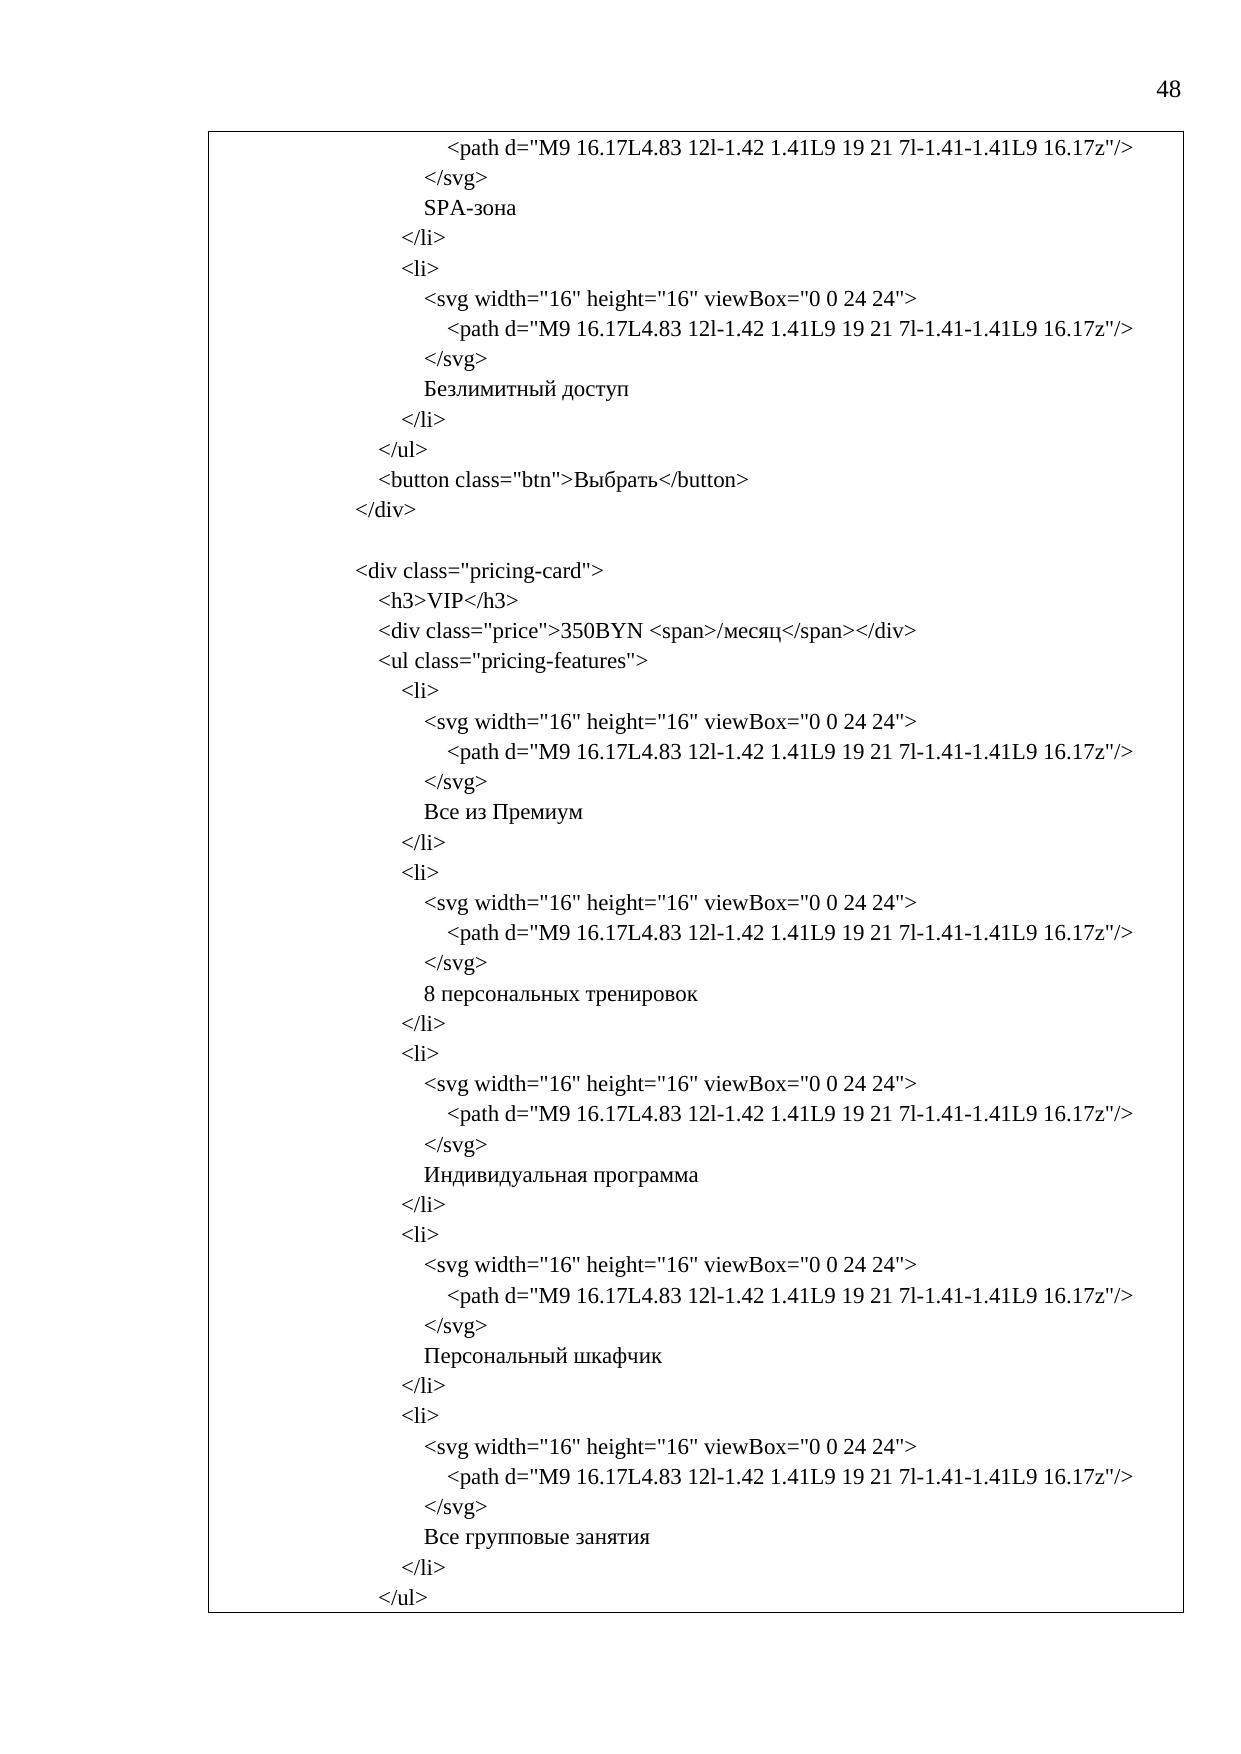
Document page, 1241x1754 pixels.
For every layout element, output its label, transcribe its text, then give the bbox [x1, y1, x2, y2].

list </svg> [209, 342, 1183, 372]
list <li> [209, 1399, 1183, 1429]
list </ul> [209, 433, 1183, 462]
list </li> [209, 825, 1183, 855]
list <svg width="16" height="16" viewBox="0 0 24 24"> [209, 886, 1183, 915]
list Безлимитный доступ [209, 372, 1183, 402]
list </div> [209, 493, 1183, 523]
list </li> [209, 402, 1183, 432]
list </svg> [209, 1127, 1183, 1157]
list <svg width="16" height="16" viewBox="0 0 24 24"> [209, 1429, 1183, 1459]
list <li> [209, 856, 1183, 885]
list <div class="price">350BYN <span>/месяц</span></div> [209, 614, 1183, 643]
list <svg width="16" height="16" viewBox="0 0 24 24"> [209, 1248, 1183, 1278]
list </li> [209, 221, 1183, 251]
list <path d="M9 16.17L4.83 12l-1.42 1.41L9 19 21 7l-1.41-1.41L9 16.17z"/> [209, 1278, 1183, 1308]
list <li> [209, 674, 1183, 704]
list <ul class="pricing-features"> [209, 644, 1183, 674]
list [209, 132, 1183, 160]
list Все групповые занятия [209, 1520, 1183, 1550]
list <path d="M9 16.17L4.83 12l-1.42 1.41L9 19 21 7l-1.41-1.41L9 16.17z"/> [209, 1097, 1183, 1127]
list Все из Премиум [209, 795, 1183, 825]
list <svg width="16" height="16" viewBox="0 0 24 24"> [209, 704, 1183, 734]
list <svg width="16" height="16" viewBox="0 0 24 24"> [209, 1067, 1183, 1097]
list Индивидуальная программа [209, 1158, 1183, 1187]
list </svg> [209, 946, 1183, 976]
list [209, 312, 1183, 341]
list </svg> [209, 765, 1183, 794]
list <path d="M9 16.17L4.83 12l-1.42 1.41L9 19 21 7l-1.41-1.41L9 16.17z"/> [209, 916, 1183, 946]
list </svg> [209, 1309, 1183, 1338]
list <button class="btn">Выбрать</button> [209, 463, 1183, 492]
list <h3>VIP</h3> [209, 584, 1183, 613]
list <path d="M9 16.17L4.83 12l-1.42 1.41L9 19 21 7l-1.41-1.41L9 16.17z"/> [209, 1460, 1183, 1489]
list </li> [209, 1188, 1183, 1217]
list Персональный шкафчик [209, 1339, 1183, 1368]
list <li> [209, 251, 1183, 281]
list <li> [209, 1218, 1183, 1248]
list </li> [209, 1369, 1183, 1399]
list </ul> [209, 1581, 1183, 1612]
list <div class="pricing-card"> [209, 553, 1183, 583]
list </li> [209, 1007, 1183, 1036]
list </svg> [209, 161, 1183, 190]
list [209, 282, 1183, 311]
list </svg> [209, 1490, 1183, 1519]
list <li> [209, 1037, 1183, 1066]
list 8 персональных тренировок [209, 976, 1183, 1006]
list SPA-зона [209, 191, 1183, 221]
list </li> [209, 1550, 1183, 1580]
list <path d="M9 16.17L4.83 12l-1.42 1.41L9 19 21 7l-1.41-1.41L9 16.17z"/> [209, 735, 1183, 764]
